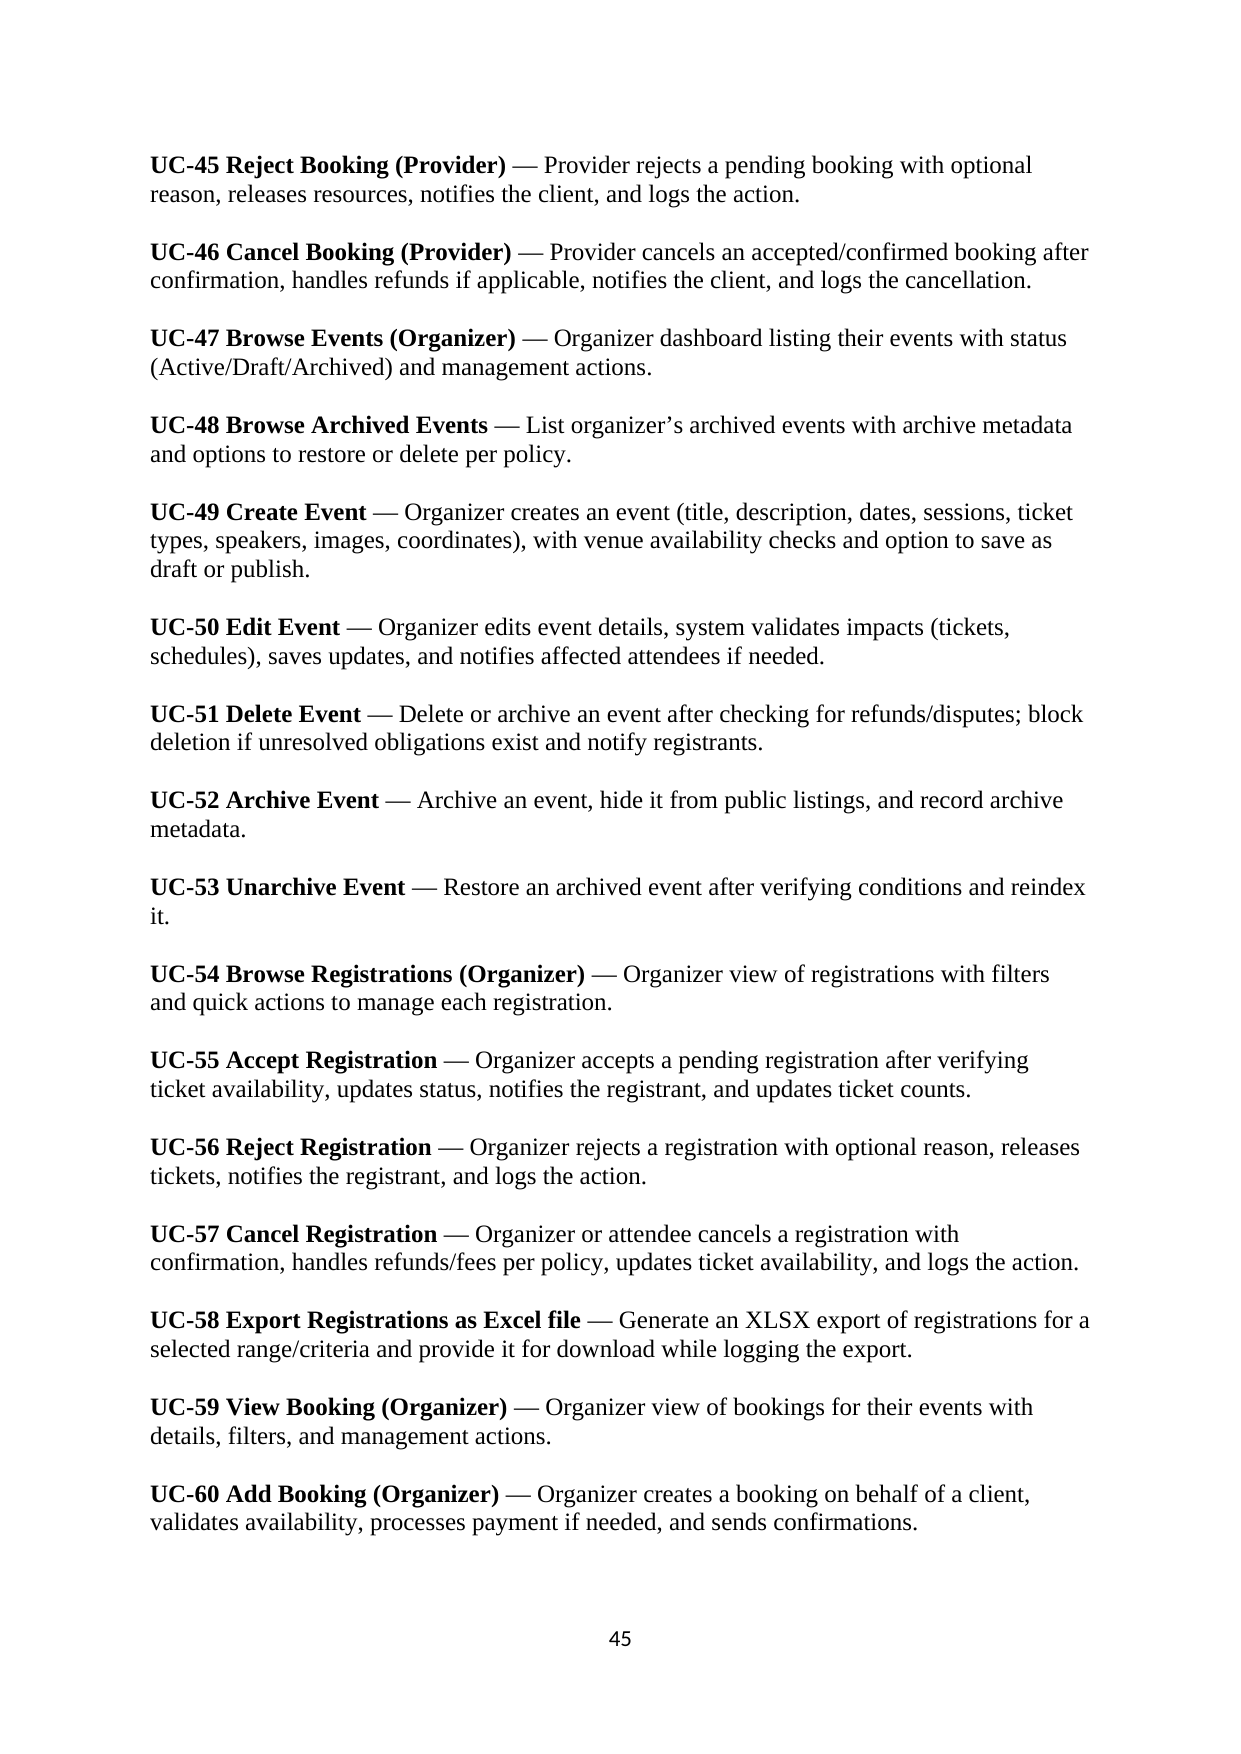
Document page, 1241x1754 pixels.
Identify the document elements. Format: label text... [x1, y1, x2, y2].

text UC-50 Edit Event — Organizer edits event details, system validates impacts (tickets, schedules), saves updates, and notifies affected attendees if needed. [150, 612, 1090, 669]
text UC-59 View Booking (Organizer) — Organizer view of bookings for their events with details, filters, and management actions. [150, 1392, 1090, 1449]
text UC-46 Cancel Booking (Provider) — Provider cancels an accepted/confirmed booking after confirmation, handles refunds if applicable, notifies the client, and logs the cancellation. [150, 237, 1090, 294]
text UC-56 Reject Registration — Organizer rejects a registration with optional reason, releases tickets, notifies the registrant, and logs the action. [150, 1132, 1090, 1189]
text UC-55 Accept Registration — Organizer accepts a pending registration after verifying ticket availability, updates status, notifies the registrant, and updates ticket counts. [150, 1045, 1090, 1103]
text UC-60 Add Booking (Organizer) — Organizer creates a booking on behalf of a client, validates availability, processes payment if needed, and sends confirmations. [150, 1479, 1090, 1536]
text UC-58 Export Registrations as Excel file — Generate an XLSX export of registrations for a selected range/criteria and provide it for download while logging the export. [150, 1305, 1090, 1363]
text UC-51 Delete Event — Delete or archive an event after checking for refunds/disputes; block deletion if unresolved obligations exist and notify registrants. [150, 699, 1090, 756]
text UC-47 Browse Events (Organizer) — Organizer dashboard listing their events with status (Active/Draft/Archived) and management actions. [150, 323, 1090, 381]
text UC-48 Browse Archived Events — List organizer’s archived events with archive metadata and options to restore or delete per policy. [150, 410, 1090, 467]
text UC-57 Cancel Registration — Organizer or attendee cancels a registration with confirmation, handles refunds/fees per policy, updates ticket availability, and logs the action. [150, 1219, 1090, 1276]
text UC-45 Reject Booking (Provider) — Provider rejects a pending booking with optional reason, releases resources, notifies the client, and logs the action. [150, 150, 1090, 207]
text UC-52 Archive Event — Archive an event, hide it from public listings, and record archive metadata. [150, 785, 1090, 843]
text UC-53 Unarchive Event — Restore an archived event after verifying conditions and reindex it. [150, 872, 1090, 929]
text UC-54 Browse Registrations (Organizer) — Organizer view of registrations with filters and quick actions to manage each registration. [150, 959, 1090, 1016]
text UC-49 Create Event — Organizer creates an event (title, description, dates, sessions, ticket types, speakers, images, coordinates), with venue availability checks and option to save as draft or publish. [150, 497, 1090, 583]
